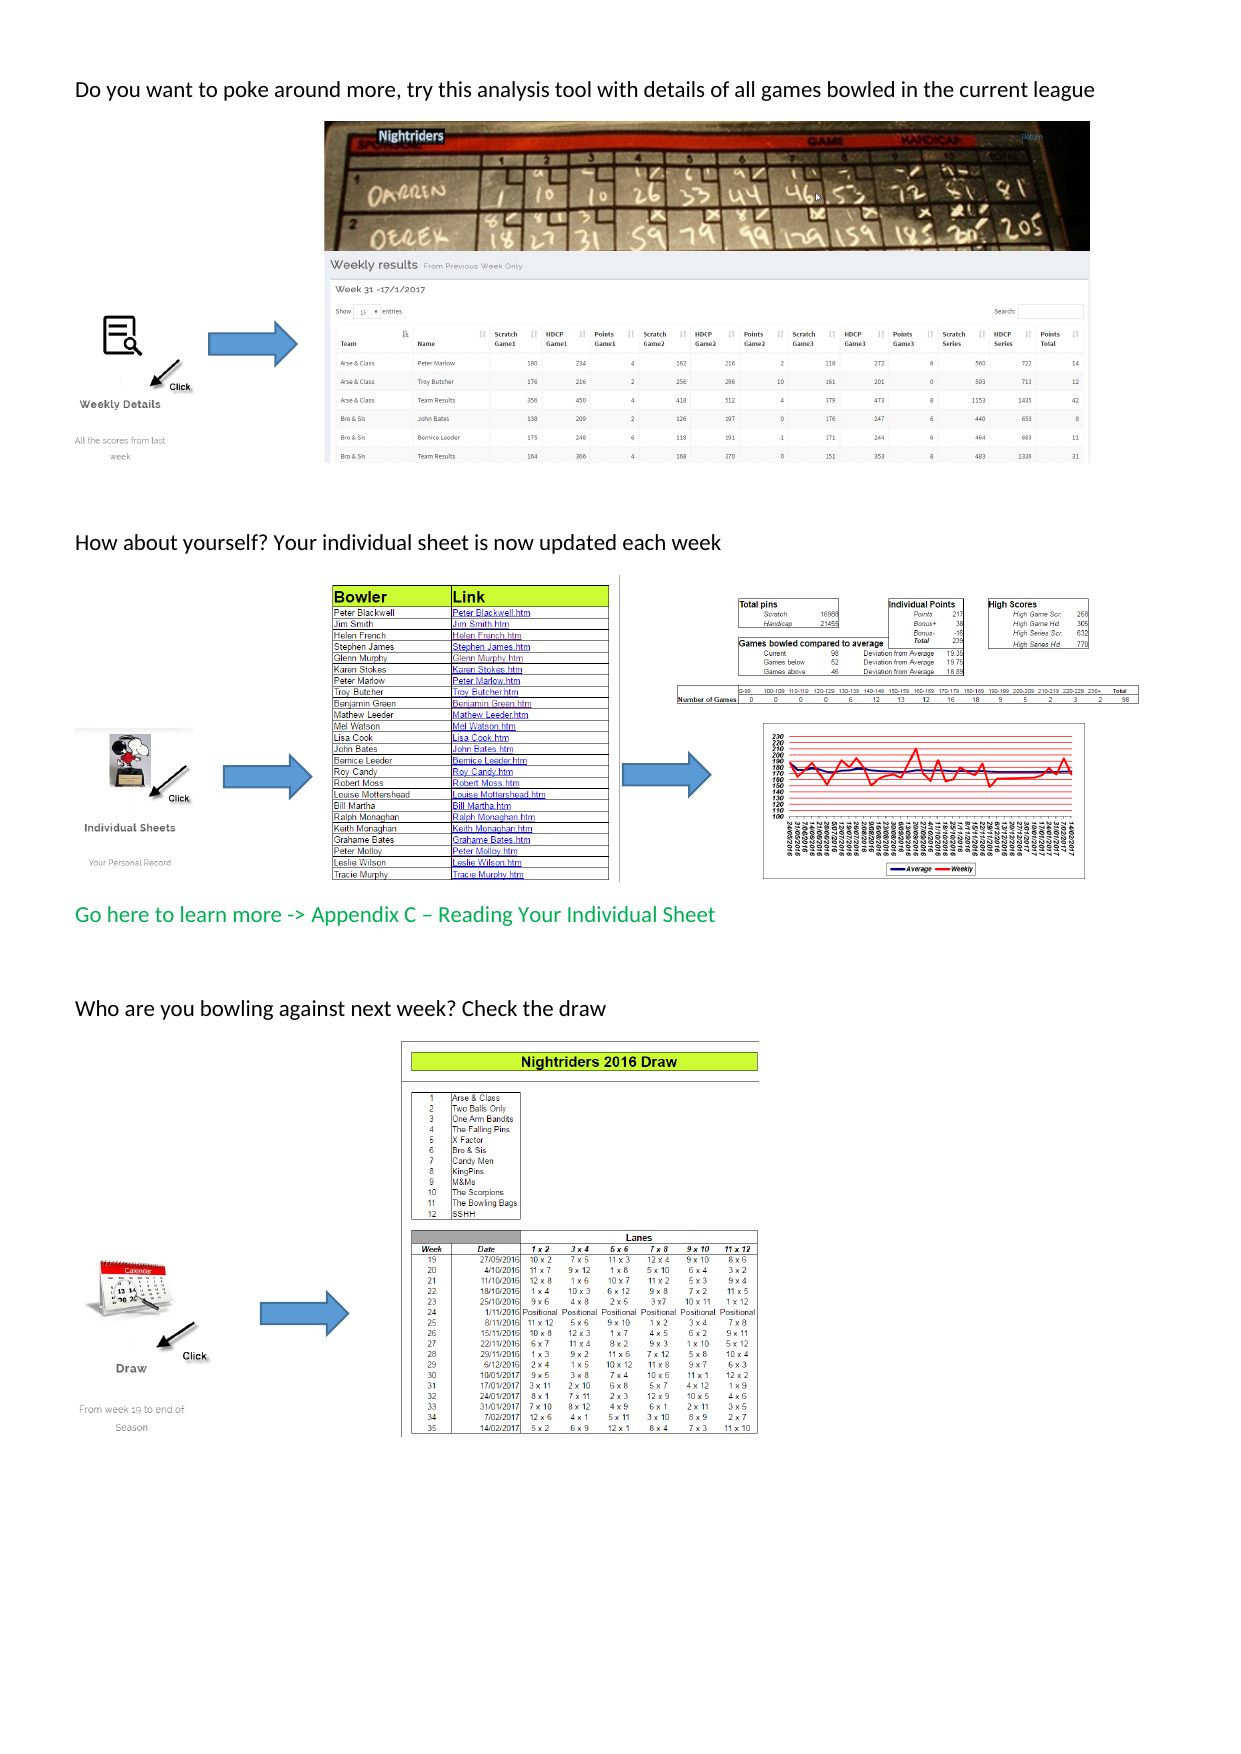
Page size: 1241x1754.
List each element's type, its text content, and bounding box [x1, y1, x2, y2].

picture [400, 1040, 759, 1437]
text Do you want to poke around more, try this analysis tool with details of all games bowled in the current league [75, 75, 1165, 103]
picture [75, 728, 194, 882]
picture [75, 309, 195, 463]
text How about yourself? Your individual sheet is now updated each week [75, 528, 1165, 556]
text Who are you bowling against next week? Check the draw [75, 994, 1165, 1022]
picture [323, 575, 620, 882]
picture [676, 593, 1160, 882]
picture [324, 121, 1090, 463]
text Go here to learn more -> Appendix C – Reading Your Individual Sheet [75, 900, 1165, 928]
picture [75, 1258, 215, 1437]
